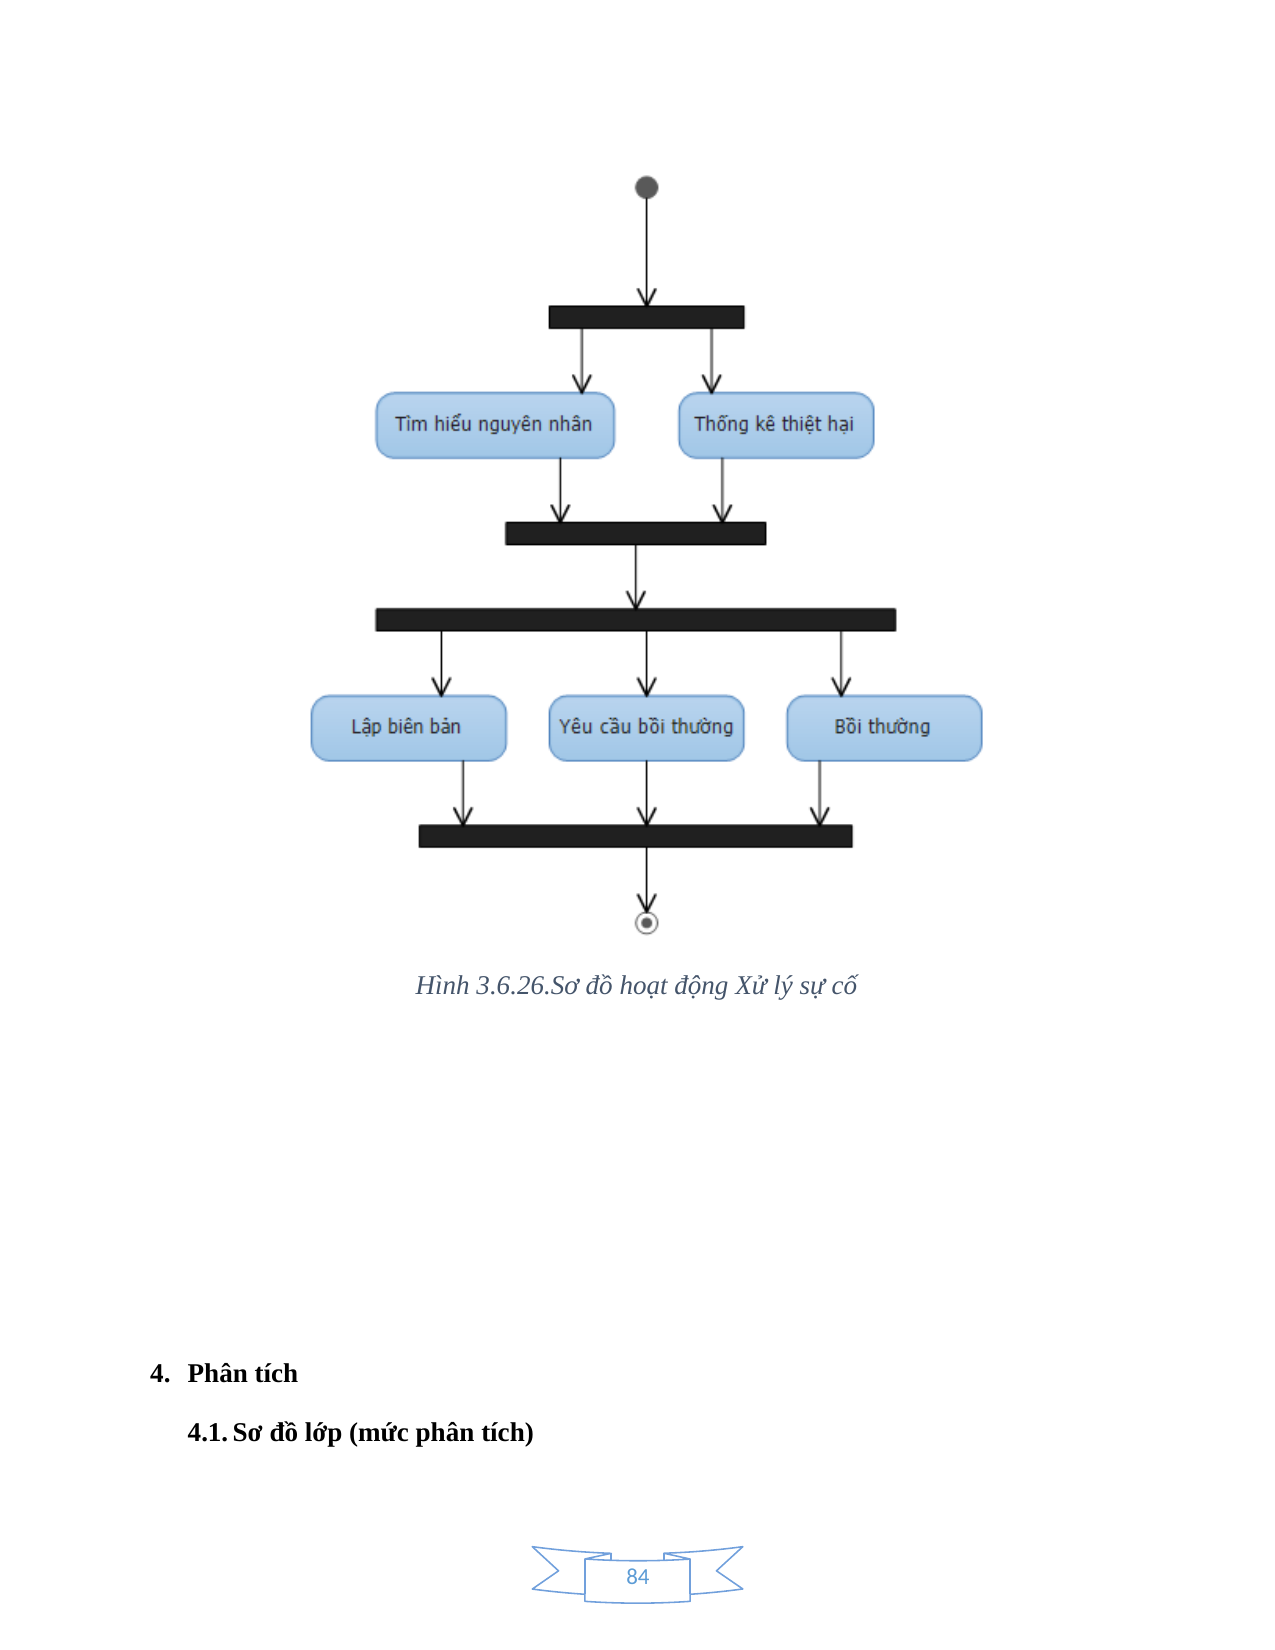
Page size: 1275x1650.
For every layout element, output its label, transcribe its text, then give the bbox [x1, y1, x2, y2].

picture [253, 149, 1022, 950]
subtitle Sơ đồ lớp (mức phân tích) [187, 1416, 1125, 1447]
subtitle Phân tích [150, 1357, 1125, 1388]
